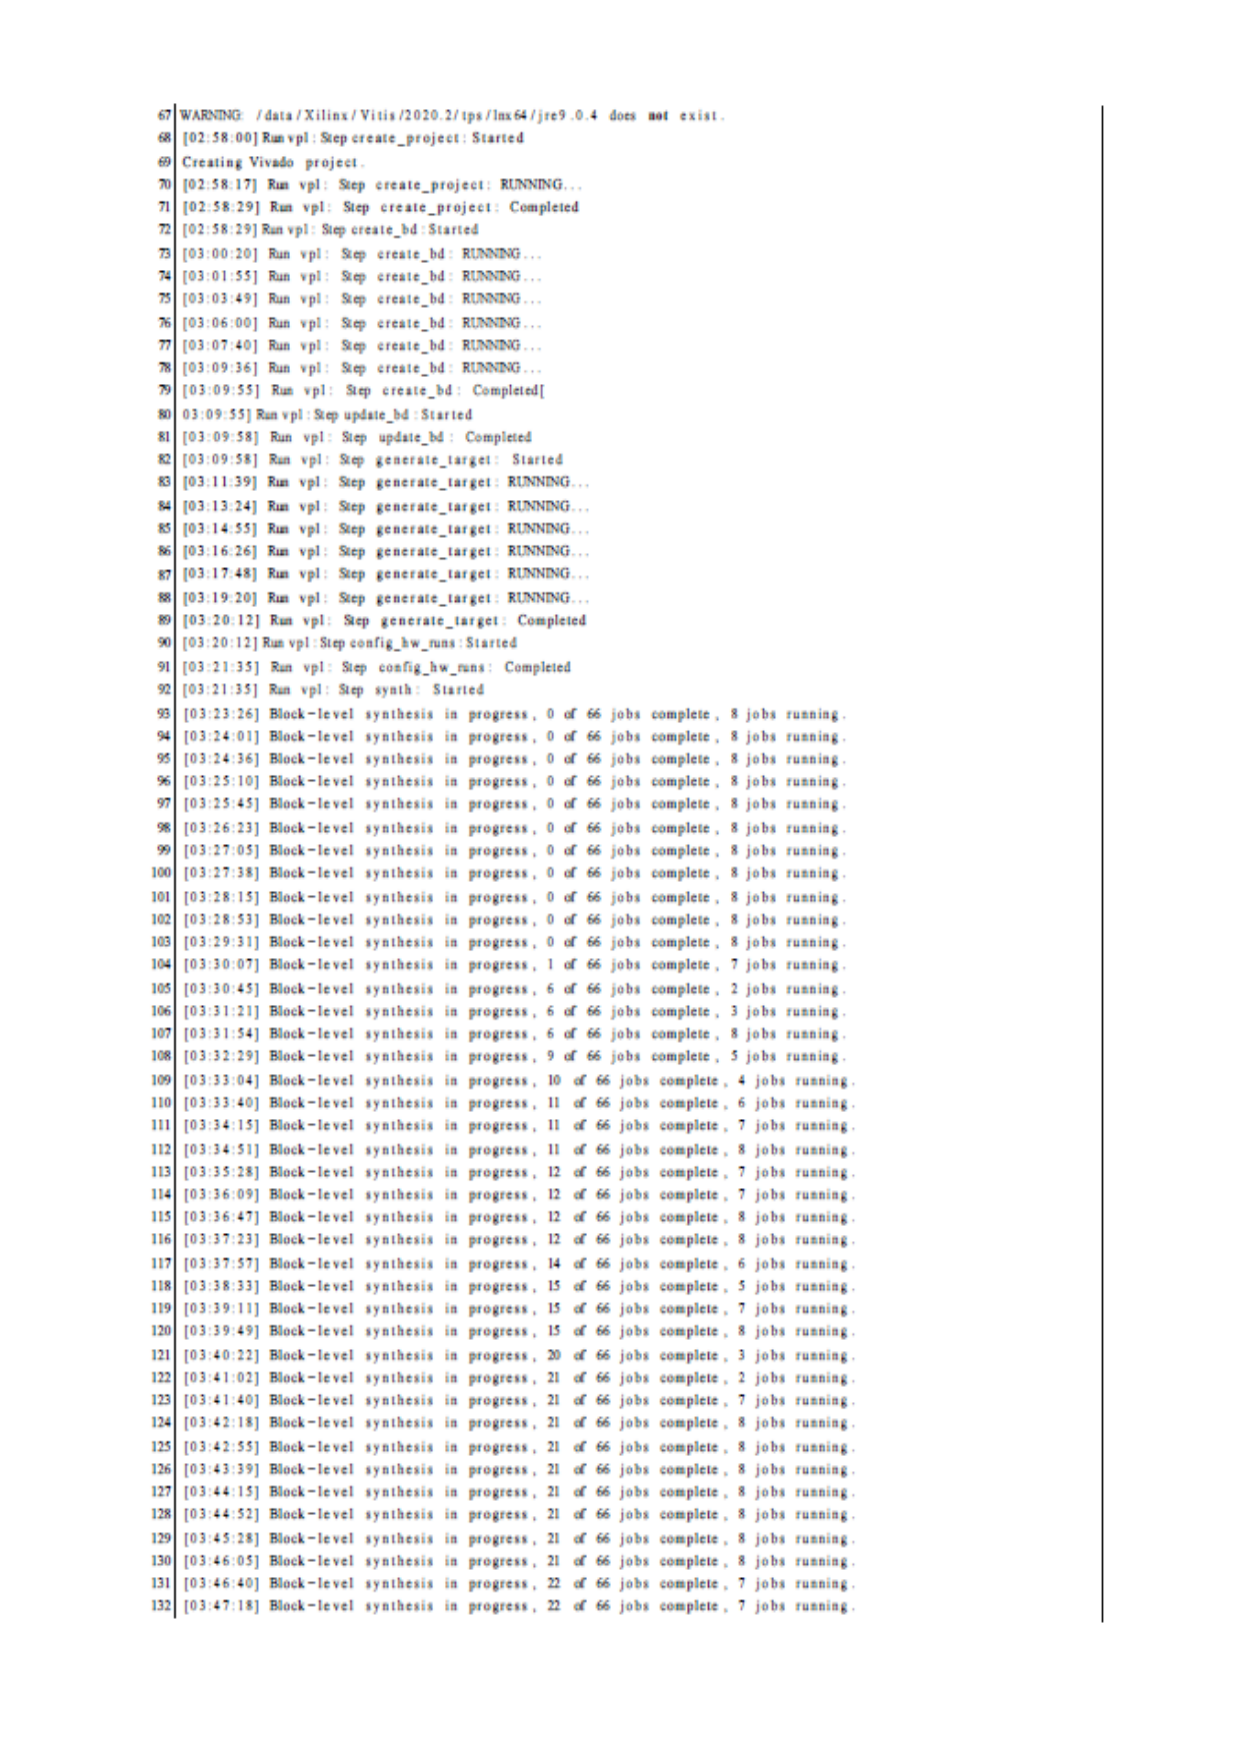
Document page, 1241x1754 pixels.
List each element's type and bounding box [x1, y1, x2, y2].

picture [147, 99, 1104, 1627]
